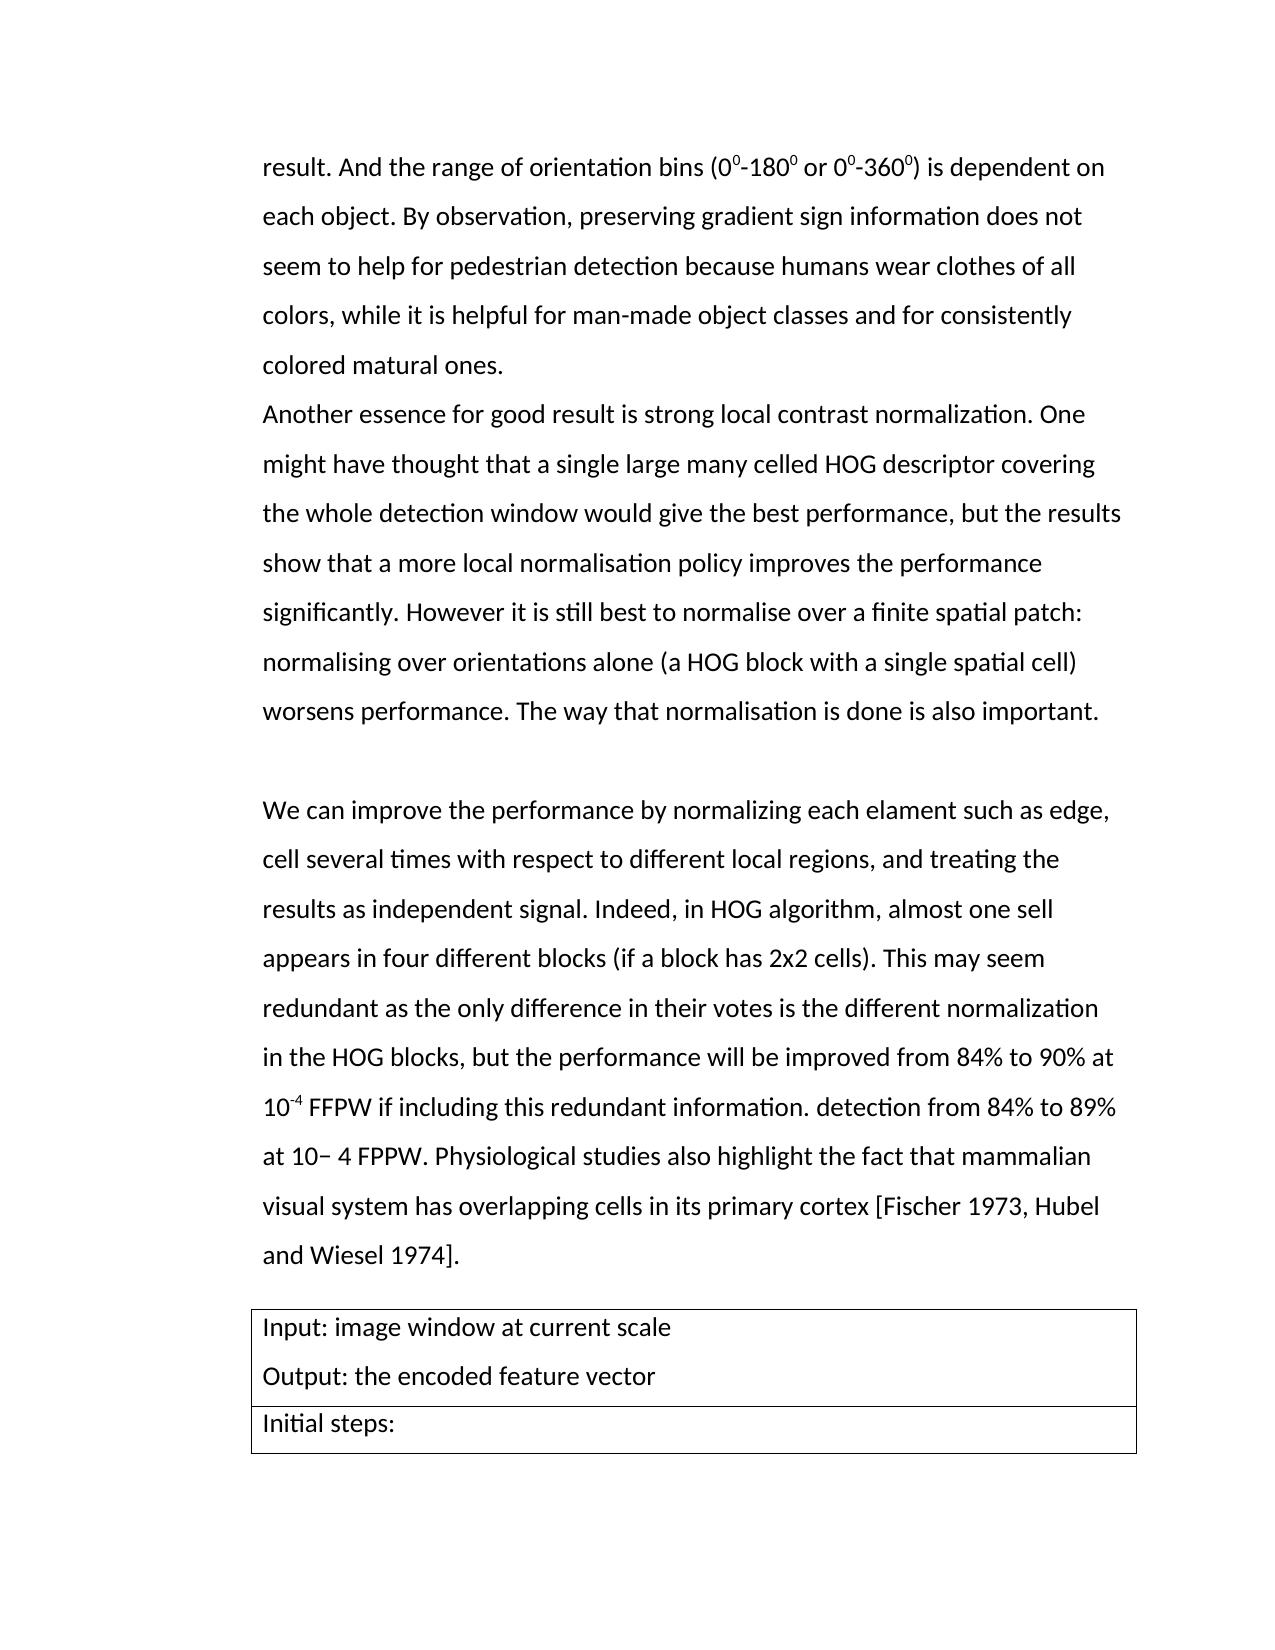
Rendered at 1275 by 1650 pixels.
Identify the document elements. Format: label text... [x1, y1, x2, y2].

list We can improve the performance by normalizing each elament such as edge, cell several times with respect to different local regions, and treating the results as independent signal. Indeed, in HOG algorithm, almost one sell appears in four different blocks (if a block has 2x2 cells). This may seem redundant as the only difference in their votes is the different normalization in the HOG blocks, but the performance will be improved from 84% to 90% at 10-4 FFPW if including this redundant information. detection from 84% to 89% at 10− 4 FPPW. Physiological studies also highlight the fact that mammalian visual system has overlapping cells in its primary cortex [Fischer 1973, Hubel and Wiesel 1974]. [262, 793, 1125, 1272]
list Another essence for good result is strong local contrast normalization. One might have thought that a single large many celled HOG descriptor covering the whole detection window would give the best performance, but the results show that a more local normalisation policy improves the performance significantly. However it is still best to normalise over a finite spatial patch: normalising over orientations alone (a HOG block with a single spatial cell) worsens performance. The way that normalisation is done is also important. [262, 397, 1125, 727]
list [262, 150, 1125, 381]
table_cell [252, 1407, 1136, 1453]
table_header Input: image window at current scale Output: the encoded feature vector [252, 1310, 1136, 1406]
